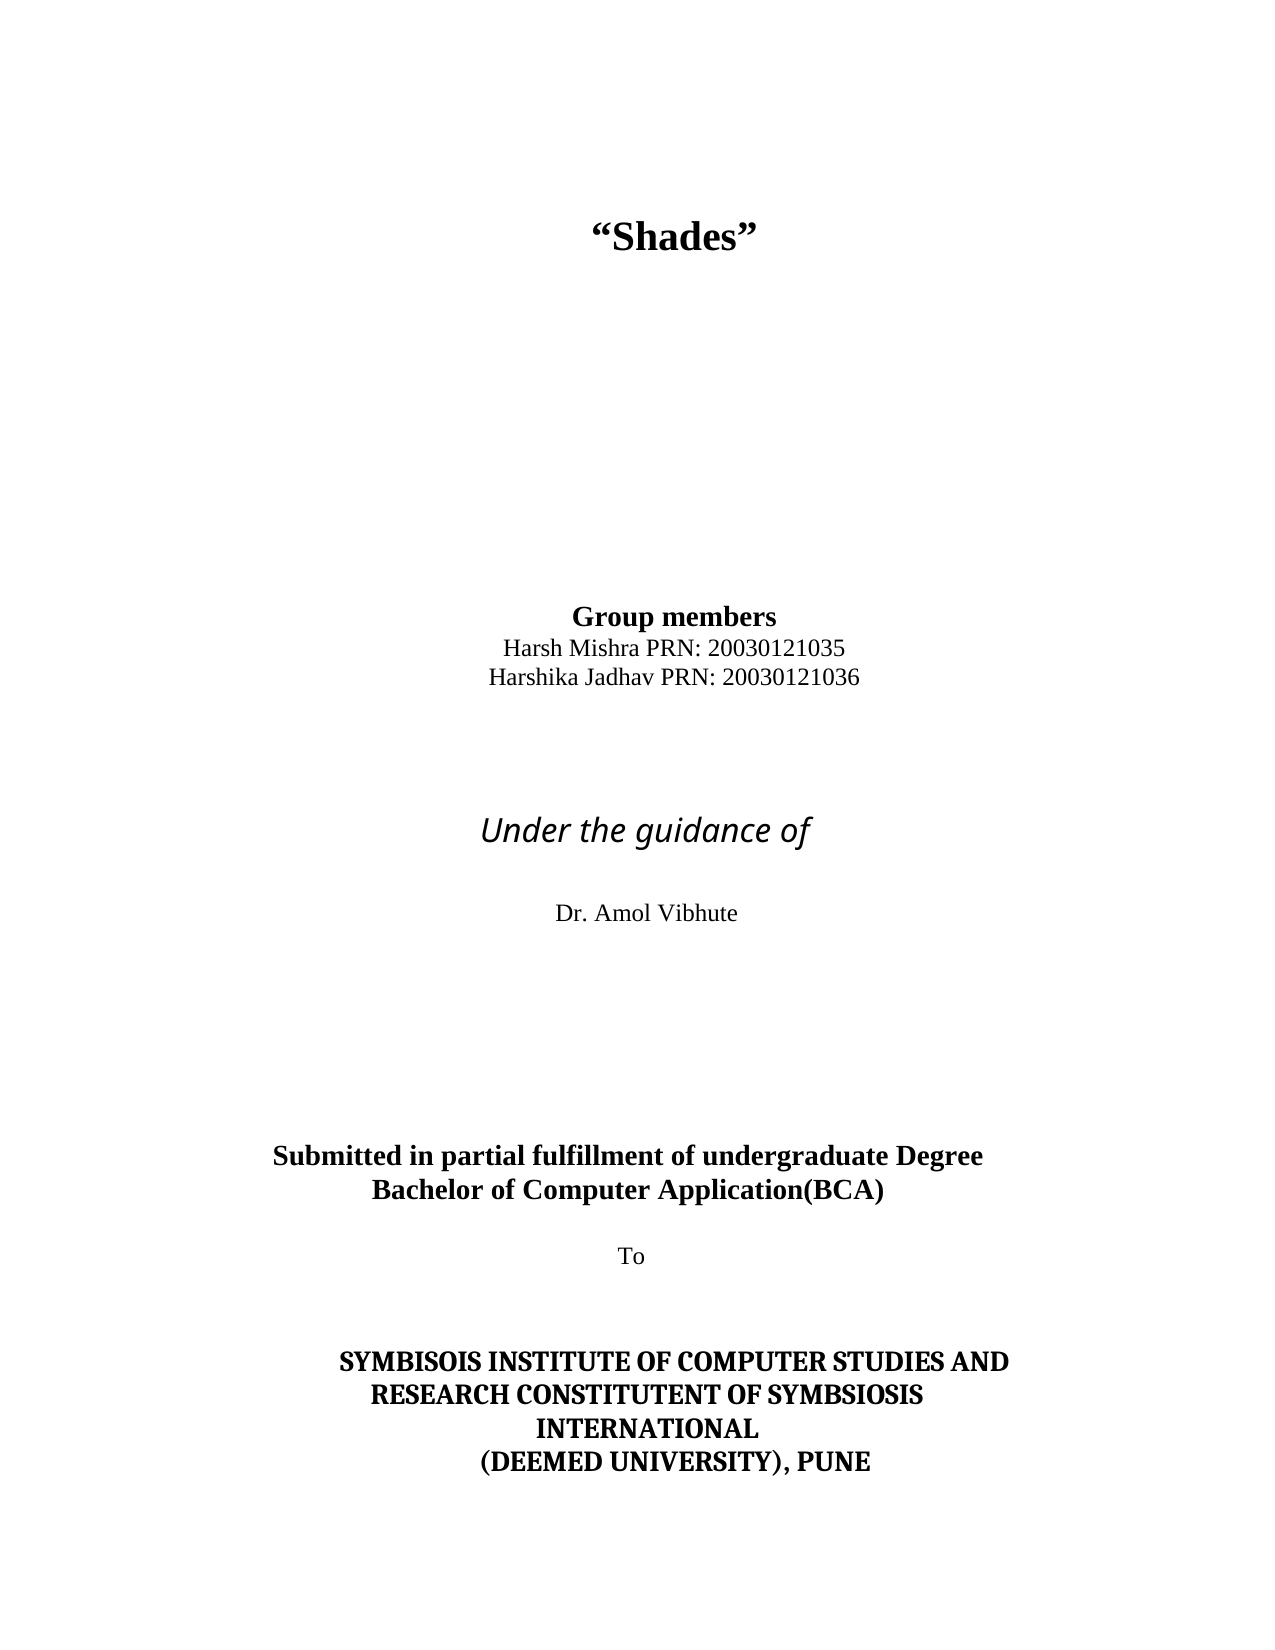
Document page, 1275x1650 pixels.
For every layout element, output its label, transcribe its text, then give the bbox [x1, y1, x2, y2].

subtitle Group members [261, 599, 1032, 633]
text Dr. Amol Vibhute [261, 898, 1032, 927]
subtitle Harshika Jadhav PRN: 20030121036 [261, 662, 1032, 691]
subtitle To [205, 1241, 1051, 1270]
subtitle (DEEMED UNIVERSITY), PUNE [261, 1445, 1033, 1479]
text Under the guidance of [261, 807, 1032, 852]
subtitle “Shades” [261, 212, 1032, 259]
subtitle Harsh Mishra PRN: 20030121035 [261, 633, 1032, 662]
subtitle Submitted in partial fulfillment of undergraduate Degree [205, 1138, 1051, 1172]
subtitle Bachelor of Computer Application(BCA) [205, 1172, 1051, 1205]
subtitle SYMBISOIS INSTITUTE OF COMPUTER STUDIES AND RESEARCH CONSTITUTENT OF SYMBSIOSIS INTERNATIONAL [261, 1345, 1033, 1445]
